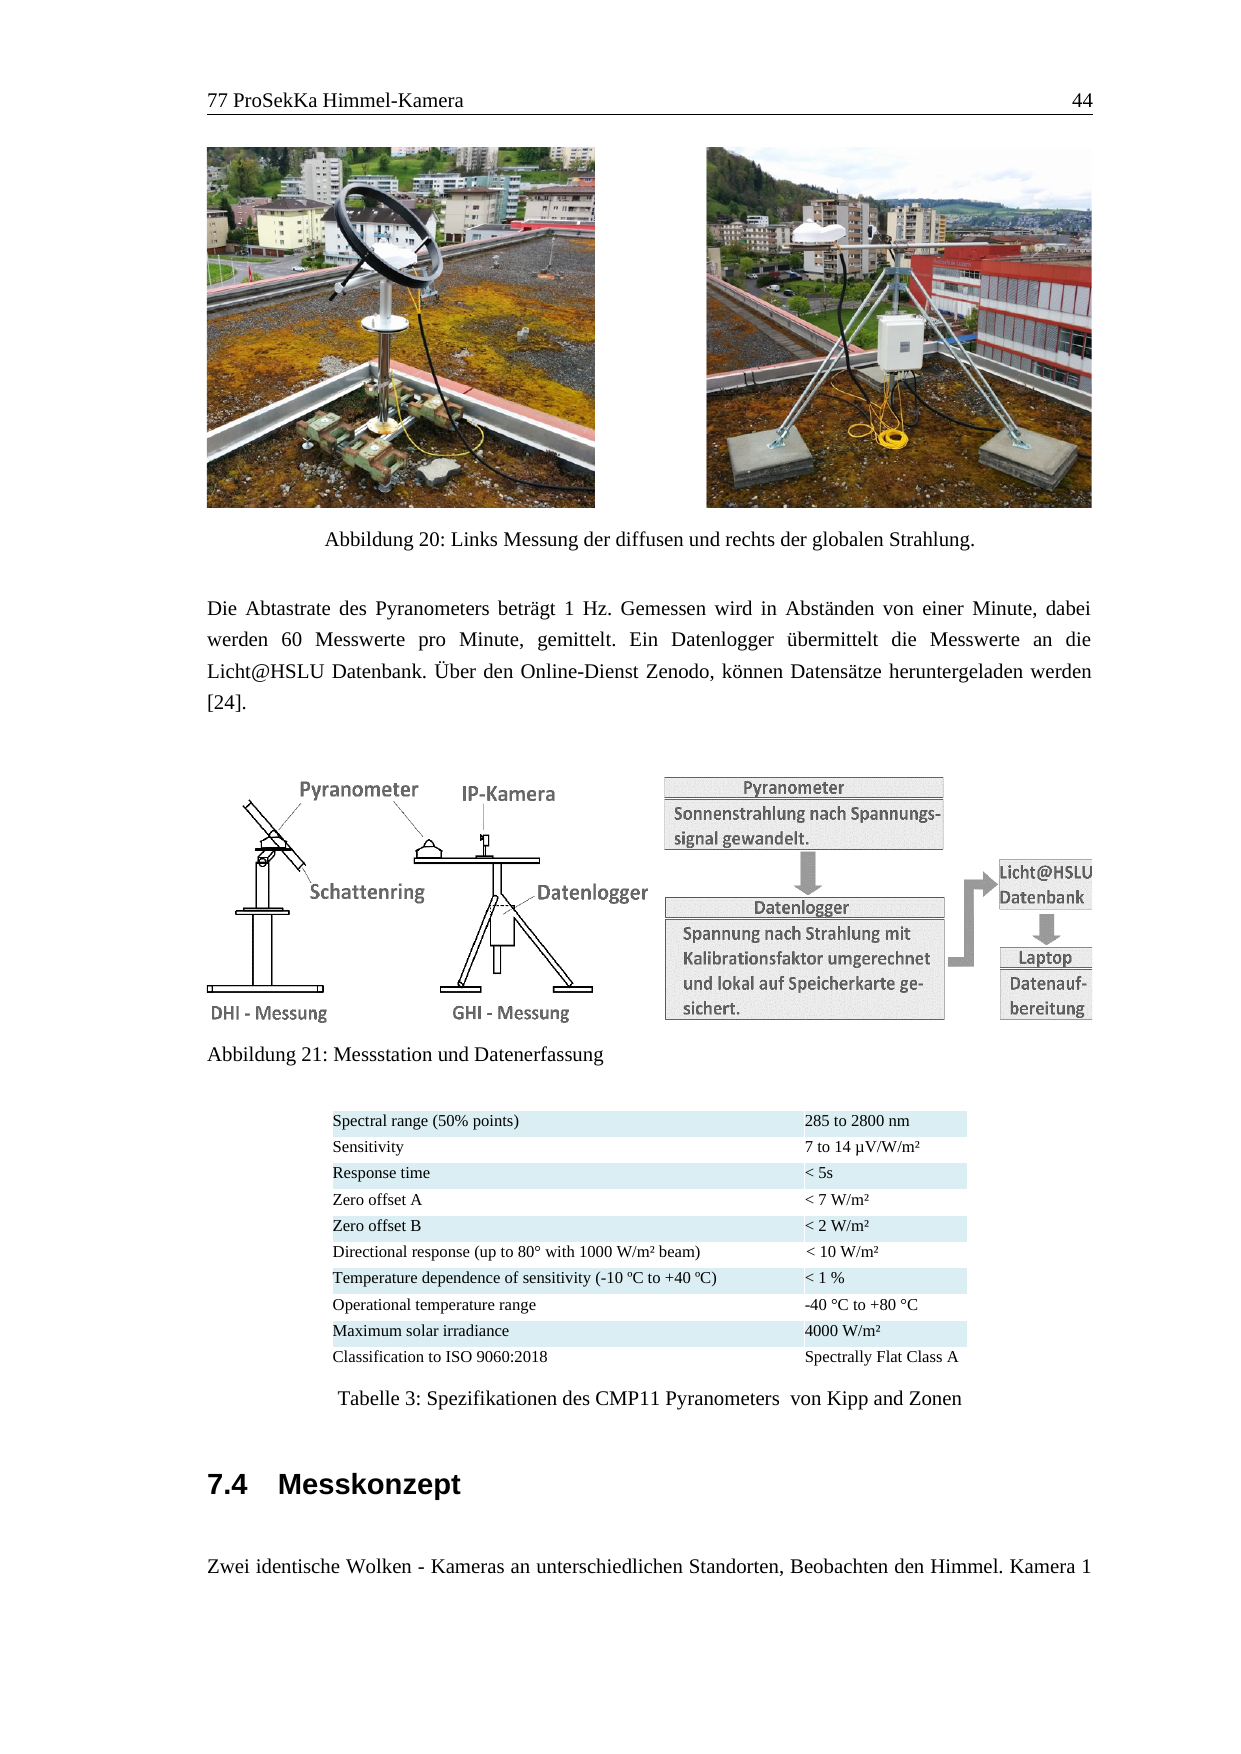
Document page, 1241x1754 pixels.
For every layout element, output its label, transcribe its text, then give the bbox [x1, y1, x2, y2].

table_cell -40 °C to +80 °C [805, 1294, 967, 1321]
picture [206, 777, 1093, 1023]
table_cell Spectrally Flat Class A [805, 1347, 967, 1373]
table_cell 7 to 14 µV/W/m² [805, 1137, 967, 1163]
text Abbildung 21: Messstation und Datenerfassung [207, 1042, 1093, 1066]
table_cell [805, 1242, 967, 1268]
table_cell 4000 W/m² [805, 1321, 967, 1347]
table_cell Temperature dependence of sensitivity (-10 ºC to +40 ºC) [333, 1268, 804, 1294]
text Tabelle 3: Spezifikationen des CMP11 Pyranometers von Kipp and Zonen [207, 1386, 1093, 1410]
table_cell < 5s [805, 1163, 967, 1189]
table_cell Response time [333, 1163, 804, 1189]
table_cell Classification to ISO 9060:2018 [333, 1347, 804, 1373]
table_cell < 7 W/m² [805, 1189, 967, 1216]
table_cell Zero offset A [333, 1189, 804, 1216]
table_cell < 2 W/m² [805, 1216, 967, 1242]
table_cell Directional response (up to 80° with 1000 W/m² beam) [333, 1242, 804, 1268]
table_cell Zero offset B [333, 1216, 804, 1242]
subtitle Messkonzept [207, 1467, 1093, 1500]
table_header Spectral range (50% points) [333, 1111, 804, 1137]
table_header 285 to 2800 nm [805, 1111, 967, 1137]
table_cell Operational temperature range [333, 1294, 804, 1321]
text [207, 1523, 1093, 1578]
table_cell Sensitivity [333, 1137, 804, 1163]
text Abbildung 20: Links Messung der diffusen und rechts der globalen Strahlung. [207, 527, 1093, 551]
table_cell < 1 % [805, 1268, 967, 1294]
text Die Abtastrate des Pyranometers beträgt 1 Hz. Gemessen wird in Abständen von einer Minute, dabei werden 60 Messwerte pro Minute, gemittelt. Ein Datenlogger übermittelt die Messwerte an die Licht@HSLU Datenbank. Über den Online-Dienst Zenodo, können Datensätze heruntergeladen werden [24]. [207, 596, 1093, 714]
picture [206, 147, 1092, 508]
table_cell Maximum solar irradiance [333, 1321, 804, 1347]
